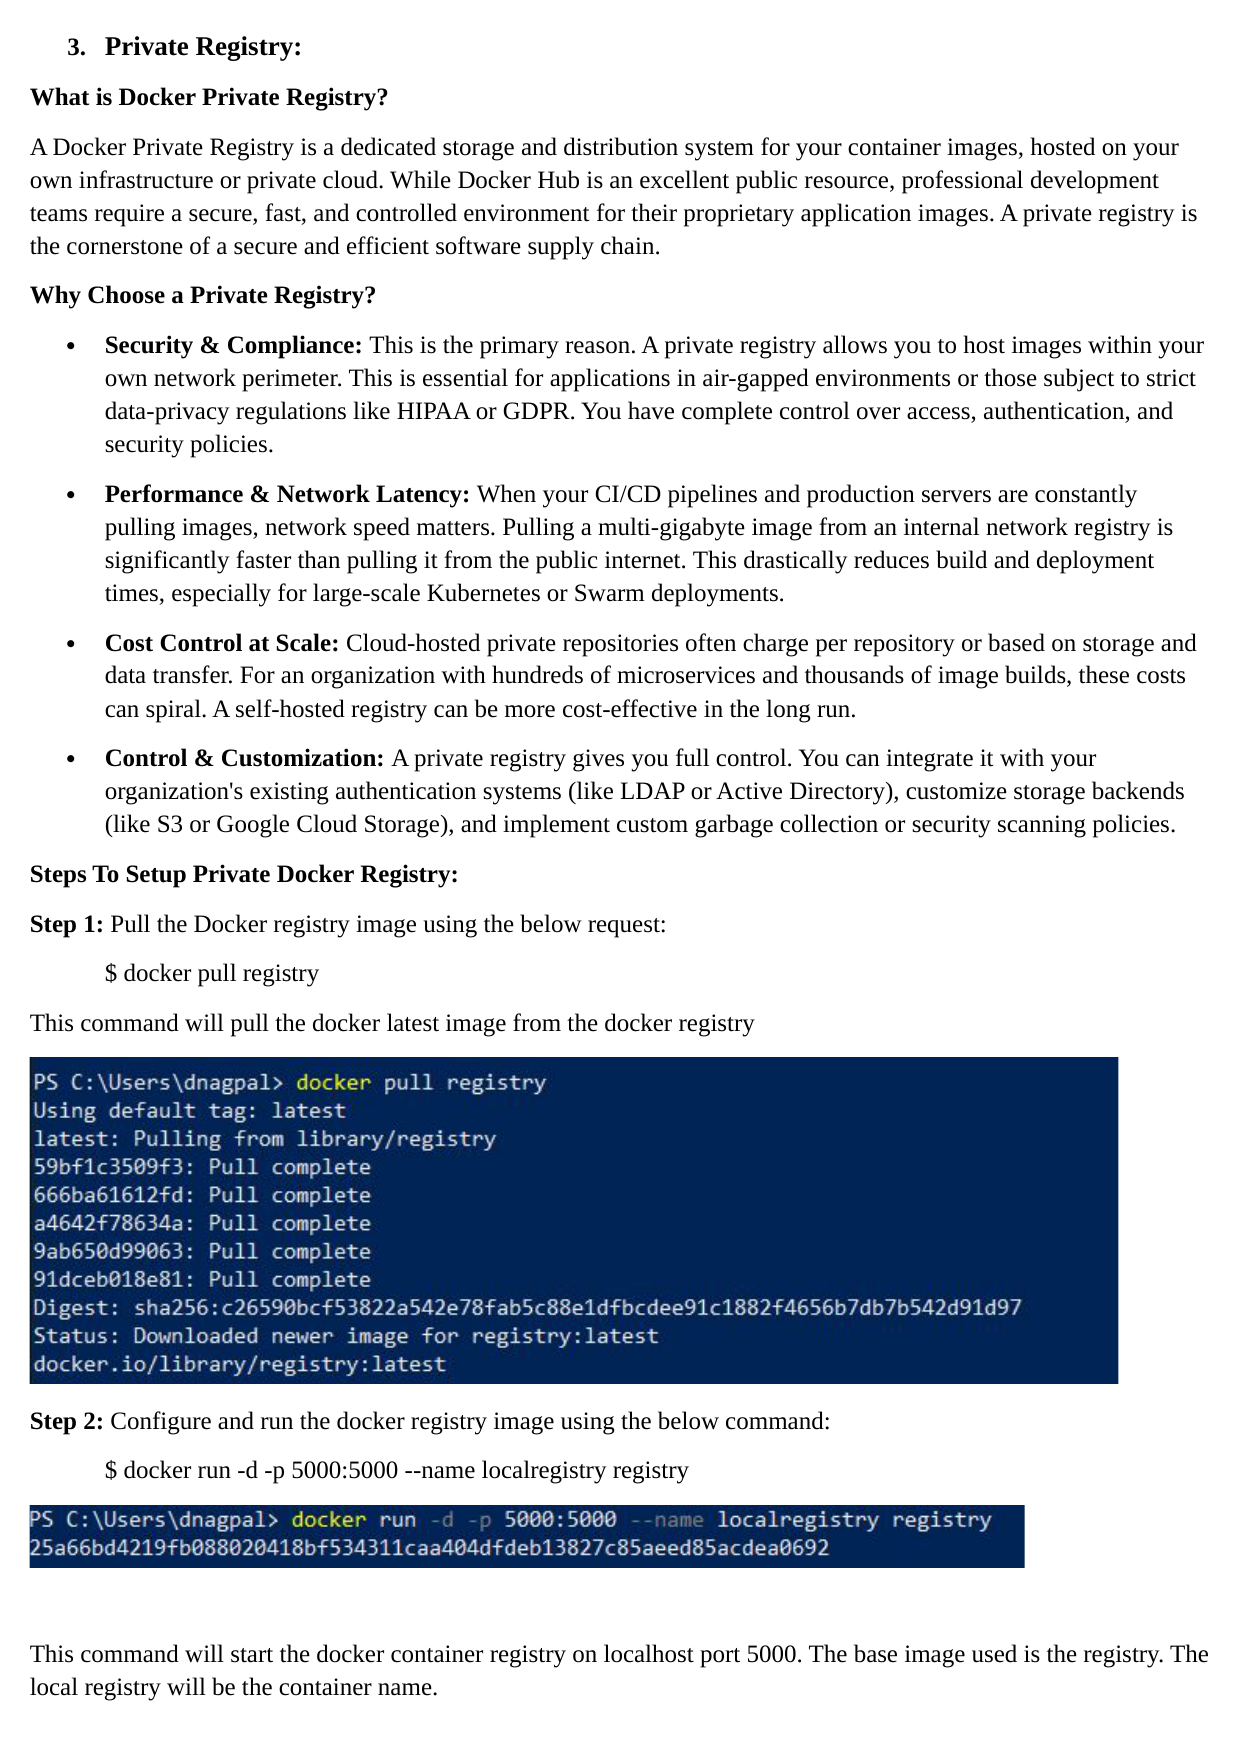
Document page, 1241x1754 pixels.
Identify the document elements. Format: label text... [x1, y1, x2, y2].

text Step 1: Pull the Docker registry image using the below request: [29, 909, 1211, 937]
text $ docker pull registry [29, 958, 1211, 987]
text This command will pull the docker latest image from the docker registry [29, 1008, 1211, 1037]
text This command will start the docker container registry on localhost port 5000. The base image used is the registry. The local registry will be the container name. [29, 1639, 1211, 1701]
list Private Registry: [67, 29, 1211, 61]
text What is Docker Private Registry? [29, 82, 1211, 111]
picture [29, 1505, 1025, 1568]
list Performance & Network Latency: When your CI/CD pipelines and production servers are constantly pulling images, network speed matters. Pulling a multi-gigabyte image from an internal network registry is significantly faster than pulling it from the public internet. This drastically reduces build and deployment times, especially for large-scale Kubernetes or Swarm deployments. [67, 479, 1211, 607]
text A Docker Private Registry is a dedicated storage and distribution system for your container images, hosted on your own infrastructure or private cloud. While Docker Hub is an excellent public resource, professional development teams require a secure, fast, and controlled environment for their proprietary application images. A private registry is the cornerstone of a secure and efficient software supply chain. [29, 132, 1211, 259]
text $ docker run -d -p 5000:5000 --name localregistry registry [29, 1456, 1211, 1484]
picture [29, 1057, 1119, 1384]
text Steps To Setup Private Docker Registry: [29, 859, 1211, 888]
list Control & Customization: A private registry gives you full control. You can integrate it with your organization's existing authentication systems (like LDAP or Active Directory), customize storage backends (like S3 or Google Cloud Storage), and implement custom garbage collection or security scanning policies. [67, 743, 1211, 838]
list Cost Control at Scale: Cloud-hosted private repositories often charge per repository or based on storage and data transfer. For an organization with hundreds of microservices and thousands of image builds, these costs can spiral. A self-hosted registry can be more cost-effective in the long run. [67, 628, 1211, 722]
list Security & Compliance: This is the primary reason. A private registry allows you to host images within your own network perimeter. This is essential for applications in air-gapped environments or those subject to strict data-privacy regulations like HIPAA or GDPR. You have complete control over access, authentication, and security policies. [67, 330, 1211, 458]
text Why Choose a Private Registry? [29, 280, 1211, 309]
text Step 2: Configure and run the docker registry image using the below command: [29, 1406, 1211, 1434]
